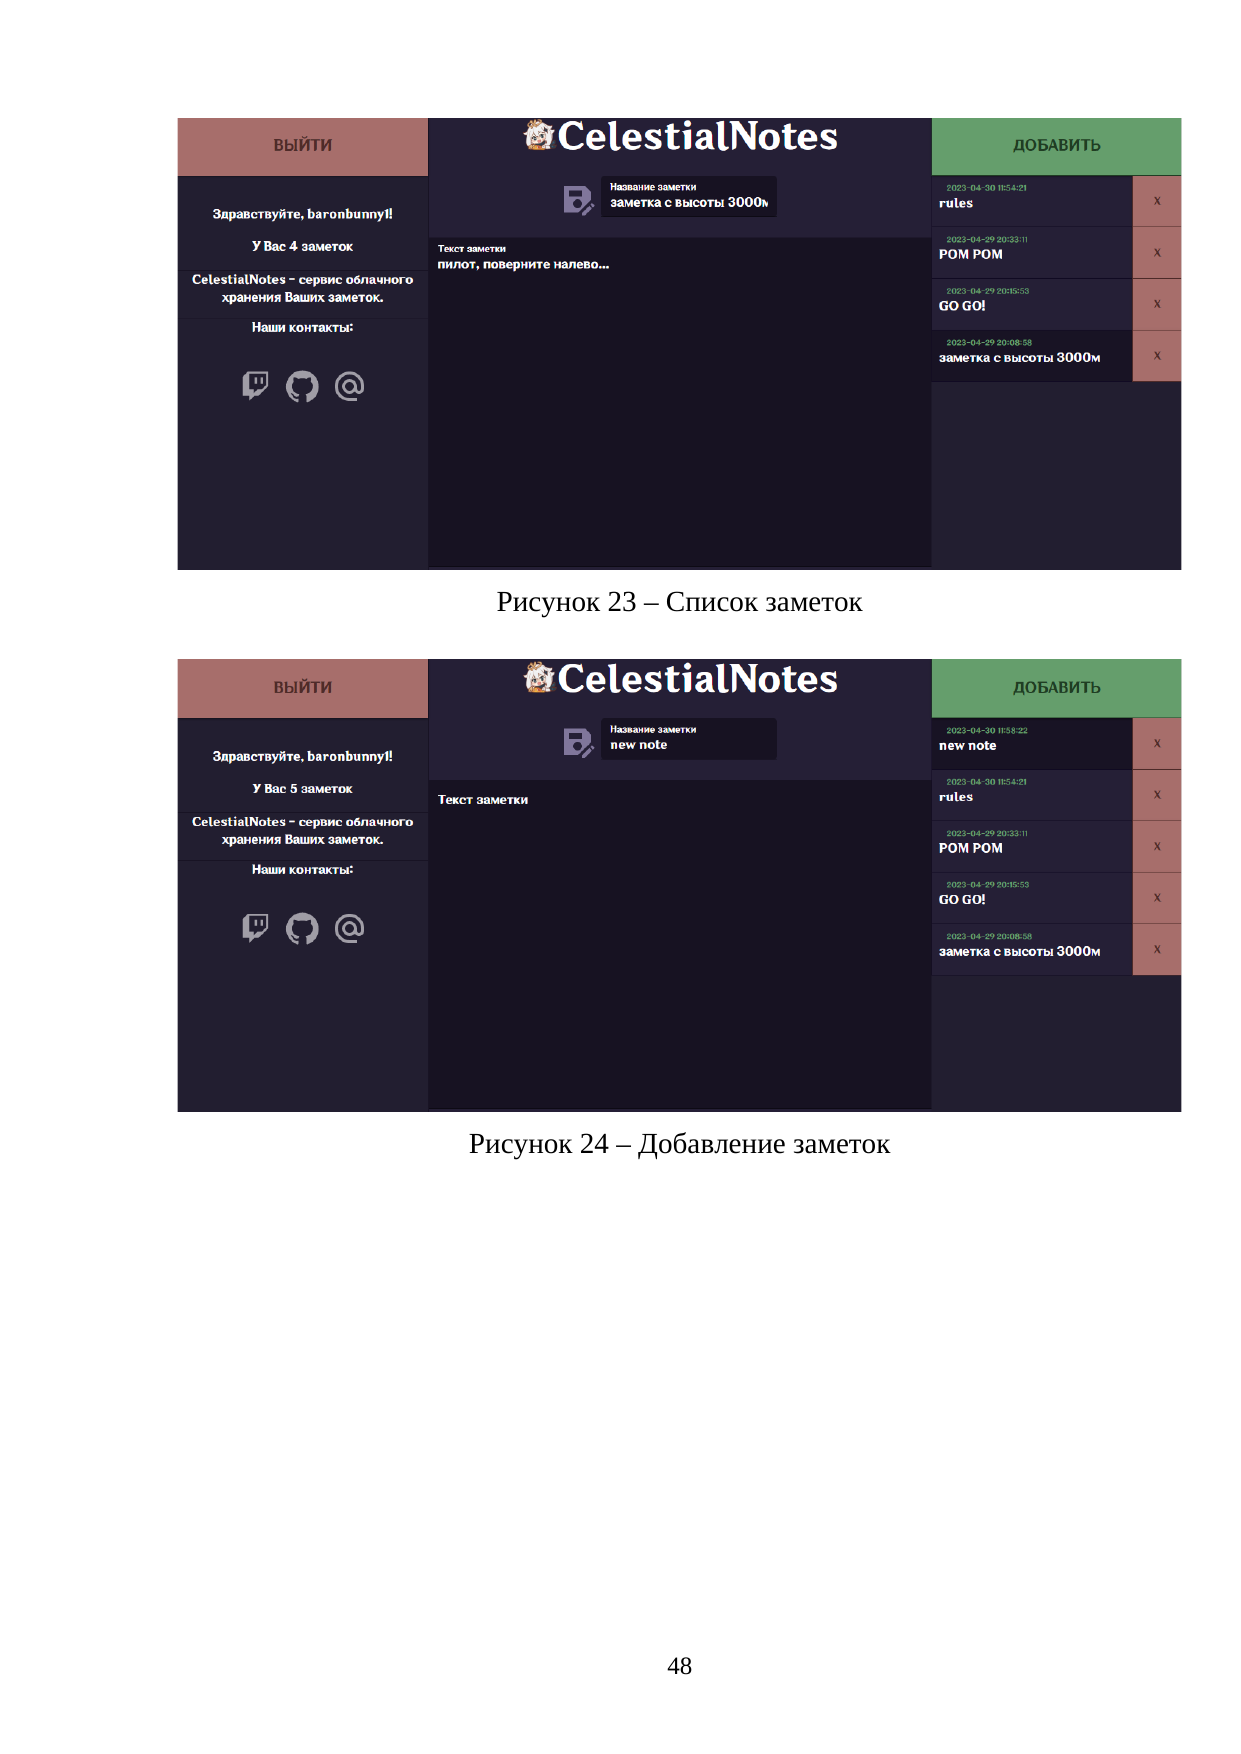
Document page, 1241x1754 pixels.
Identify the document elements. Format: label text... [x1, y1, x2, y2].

text Рисунок 23 – Список заметок [177, 584, 1182, 617]
picture [177, 659, 1182, 1112]
text Рисунок 24 – Добавление заметок [177, 1126, 1182, 1160]
picture [177, 118, 1182, 570]
